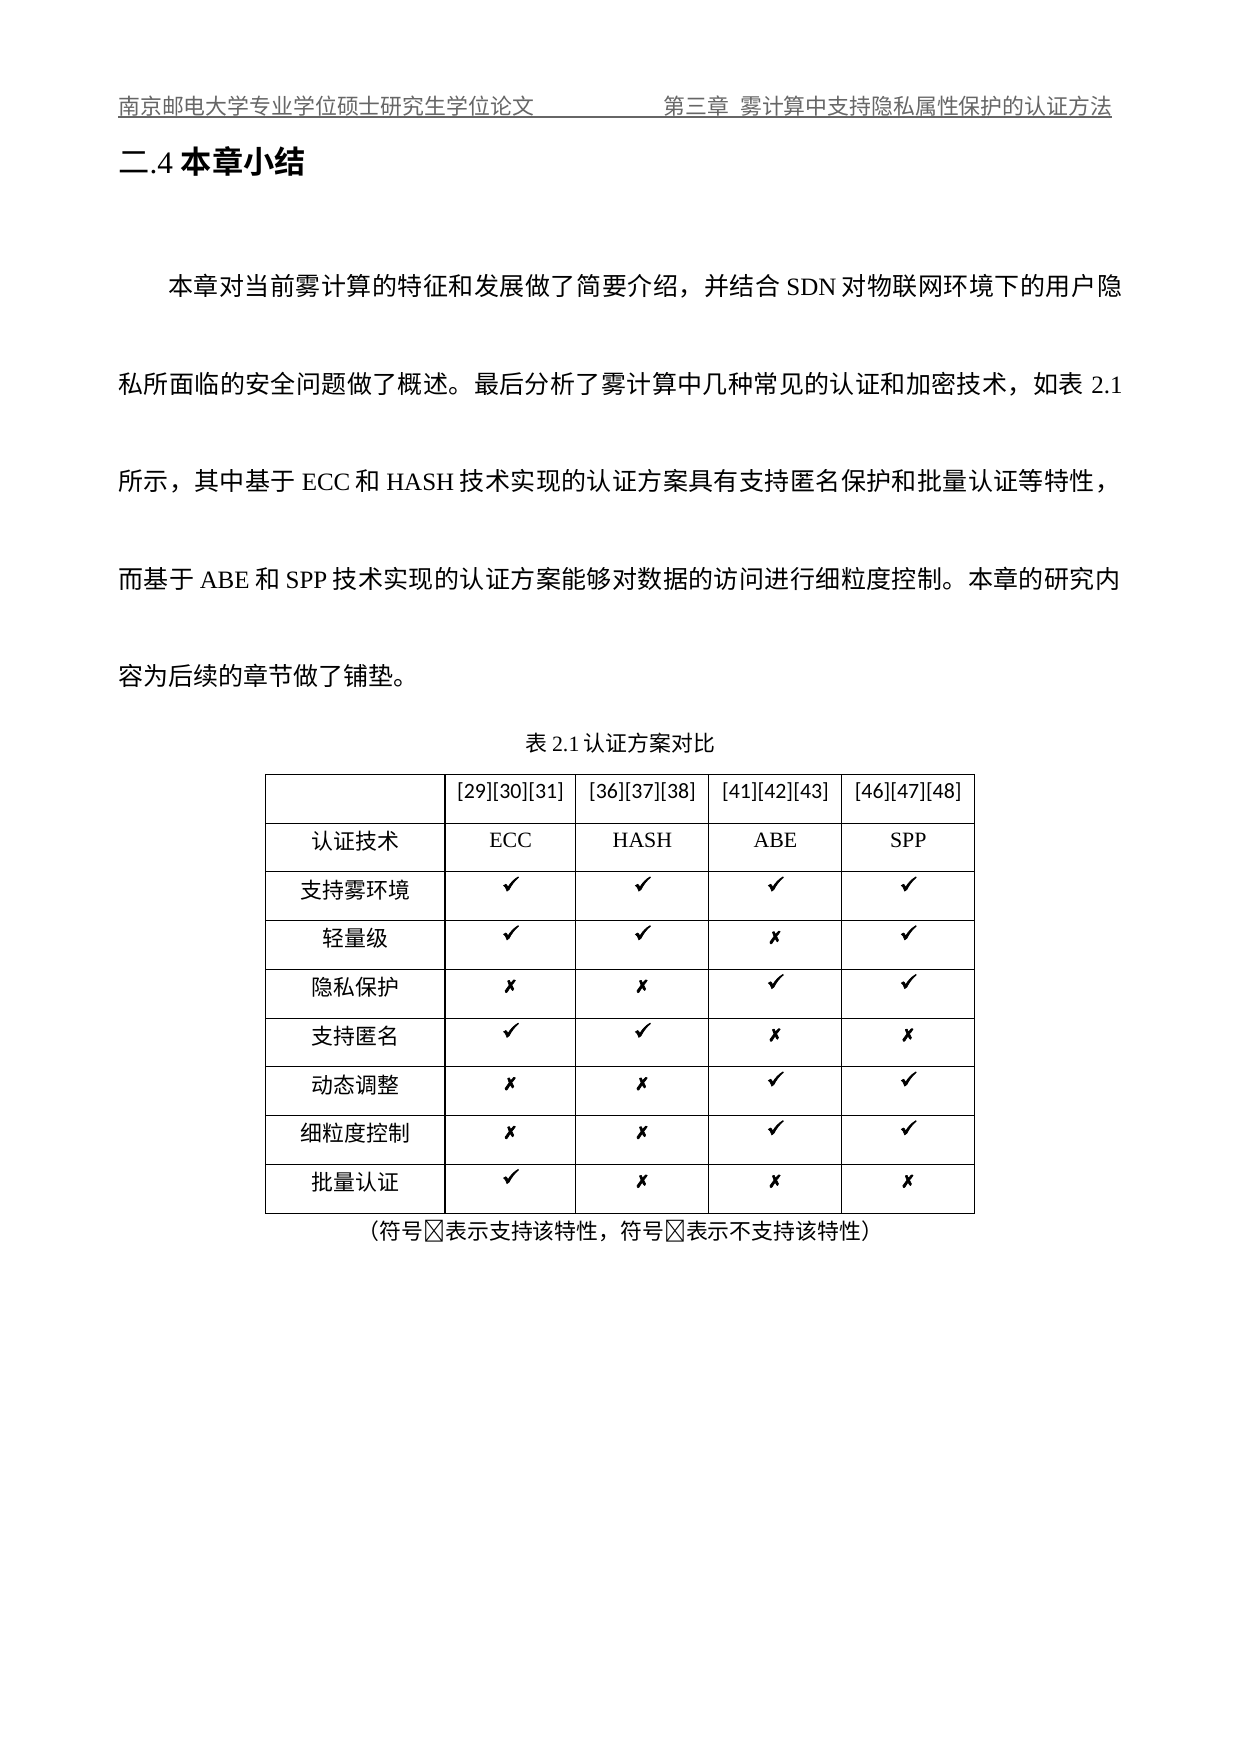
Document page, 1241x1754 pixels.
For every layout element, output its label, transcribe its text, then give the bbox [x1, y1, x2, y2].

table_cell [842, 970, 974, 1017]
table_cell [842, 1165, 974, 1212]
table_header [36][37][38] [576, 775, 708, 822]
table_cell [576, 1067, 708, 1115]
table_cell 轻量级 [266, 921, 444, 969]
table_cell [576, 1165, 708, 1212]
text 表2.1认证方案对比 [118, 725, 1122, 758]
table_cell [842, 1116, 974, 1164]
table_cell [709, 1165, 841, 1212]
table_cell [709, 1116, 841, 1164]
table_cell 认证技术 [266, 824, 444, 871]
table_cell [446, 872, 575, 920]
table_cell [842, 1067, 974, 1115]
table_cell [709, 1067, 841, 1115]
table_cell [446, 1019, 575, 1066]
table_cell [709, 1019, 841, 1066]
table_cell [709, 921, 841, 969]
table_cell [842, 872, 974, 920]
table_cell 支持匿名 [266, 1019, 444, 1066]
table_header [29][30][31] [446, 775, 575, 822]
table_cell [576, 872, 708, 920]
table_cell [842, 921, 974, 969]
table_cell [446, 1165, 575, 1212]
table_cell [446, 921, 575, 969]
table_cell ECC [446, 824, 575, 871]
table_cell ABE [709, 824, 841, 871]
table_cell HASH [576, 824, 708, 871]
text （符号表示支持该特性，符号表示不支持该特性） [118, 1213, 1122, 1246]
text 本章对当前雾计算的特征和发展做了简要介绍，并结合SDN对物联网环境下的用户隐私所面临的安全问题做了概述。最后分析了雾计算中几种常见的认证和加密技术，如表2.1所示，其中基于ECC和HASH技术实现的认证方案具有支持匿名保护和批量认证等特性，而基于ABE和SPP技术实现的认证方案能够对数据的访问进行细粒度控制。本章的研究内容为后续的章节做了铺垫。 [118, 252, 1122, 707]
table_cell [709, 970, 841, 1017]
table_cell [576, 1116, 708, 1164]
table_cell [576, 970, 708, 1017]
table_cell [446, 1067, 575, 1115]
table_cell 细粒度控制 [266, 1116, 444, 1164]
table_cell 动态调整 [266, 1067, 444, 1115]
table_cell 隐私保护 [266, 970, 444, 1017]
table_cell [709, 872, 841, 920]
table_cell [446, 1116, 575, 1164]
table_cell [446, 970, 575, 1017]
table_cell [576, 921, 708, 969]
text 本章小结 [118, 127, 1122, 192]
table_cell 批量认证 [266, 1165, 444, 1212]
table_cell [842, 1019, 974, 1066]
table_header [41][42][43] [709, 775, 841, 822]
table_cell 支持雾环境 [266, 872, 444, 920]
table_cell SPP [842, 824, 974, 871]
table_header [266, 775, 444, 822]
table_header [46][47][48] [842, 775, 974, 822]
table_cell [576, 1019, 708, 1066]
